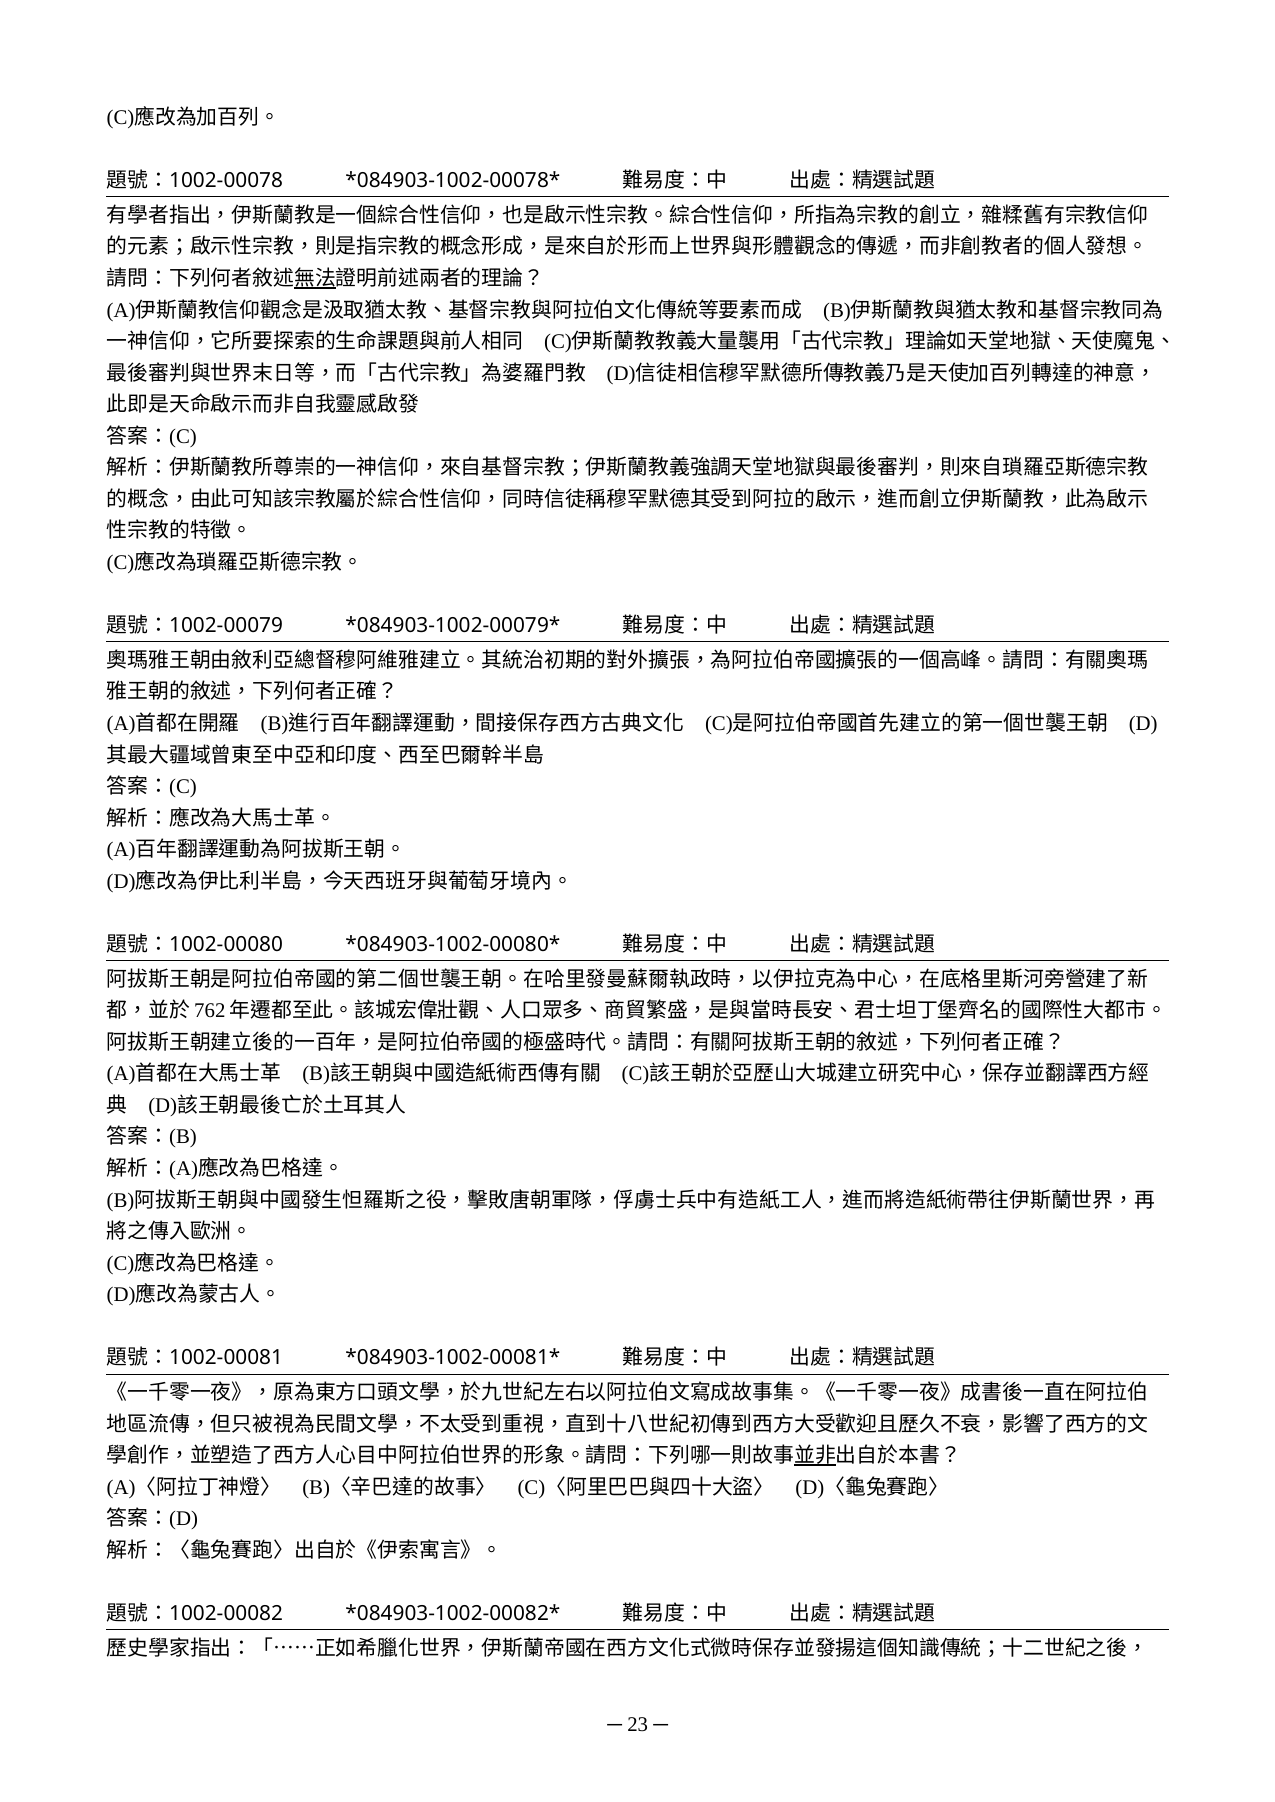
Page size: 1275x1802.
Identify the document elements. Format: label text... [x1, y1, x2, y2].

text 題號：1002-00078 *084903-1002-00078* 難易度：中 出處：精選試題 [106, 163, 1169, 196]
text 答案：(D) [106, 1501, 1169, 1532]
text 解析：應改為大馬士革。 (A)百年翻譯運動為阿拔斯王朝。 (D)應改為伊比利半島，今天西班牙與葡萄牙境內。 [106, 800, 1169, 895]
text 題號：1002-00081 *084903-1002-00081* 難易度：中 出處：精選試題 [106, 1340, 1169, 1374]
text 《一千零一夜》，原為東方口頭文學，於九世紀左右以阿拉伯文寫成故事集。《一千零一夜》成書後一直在阿拉伯地區流傳，但只被視為民間文學，不太受到重視，直到十八世紀初傳到西方大受歡迎且歷久不衰，影響了西方的文學創作，並塑造了西方人心目中阿拉伯世界的形象。請問：下列哪一則故事並非出自於本書？ (A)〈阿拉丁神燈〉 (B)〈辛巴達的故事〉 (C)〈阿里巴巴與四十大盜〉 (D)〈龜兔賽跑〉 [106, 1375, 1169, 1501]
text 答案：(C) [106, 769, 1169, 800]
text 阿拔斯王朝是阿拉伯帝國的第二個世襲王朝。在哈里發曼蘇爾執政時，以伊拉克為中心，在底格里斯河旁營建了新都，並於762年遷都至此。該城宏偉壯觀、人口眾多、商貿繁盛，是與當時長安、君士坦丁堡齊名的國際性大都市。阿拔斯王朝建立後的一百年，是阿拉伯帝國的極盛時代。請問：有關阿拔斯王朝的敘述，下列何者正確？ (A)首都在大馬士革 (B)該王朝與中國造紙術西傳有關 (C)該王朝於亞歷山大城建立研究中心，保存並翻譯西方經典 (D)該王朝最後亡於土耳其人 [106, 961, 1169, 1119]
text 解析：伊斯蘭教所尊崇的一神信仰，來自基督宗教；伊斯蘭教義強調天堂地獄與最後審判，則來自瑣羅亞斯德宗教的概念，由此可知該宗教屬於綜合性信仰，同時信徒稱穆罕默德其受到阿拉的啟示，進而創立伊斯蘭教，此為啟示性宗教的特徵。 (C)應改為瑣羅亞斯德宗教。 [106, 450, 1169, 576]
text 奧瑪雅王朝由敘利亞總督穆阿維雅建立。其統治初期的對外擴張，為阿拉伯帝國擴張的一個高峰。請問：有關奧瑪雅王朝的敘述，下列何者正確？ (A)首都在開羅 (B)進行百年翻譯運動，間接保存西方古典文化 (C)是阿拉伯帝國首先建立的第一個世襲王朝 (D)其最大疆域曾東至中亞和印度、西至巴爾幹半島 [106, 642, 1169, 769]
text 解析：〈龜兔賽跑〉出自於《伊索寓言》。 [106, 1532, 1169, 1564]
text 解析：(A)應改為巴格達。 (B)阿拔斯王朝與中國發生怛羅斯之役，擊敗唐朝軍隊，俘虜士兵中有造紙工人，進而將造紙術帶往伊斯蘭世界，再將之傳入歐洲。 (C)應改為巴格達。 (D)應改為蒙古人。 [106, 1151, 1169, 1308]
text 題號：1002-00080 *084903-1002-00080* 難易度：中 出處：精選試題 [106, 927, 1169, 960]
text 題號：1002-00079 *084903-1002-00079* 難易度：中 出處：精選試題 [106, 608, 1169, 641]
text 答案：(B) [106, 1119, 1169, 1151]
text 答案：(C) [106, 418, 1169, 450]
text 題號：1002-00082 *084903-1002-00082* 難易度：中 出處：精選試題 [106, 1596, 1169, 1629]
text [106, 100, 1169, 131]
text 有學者指出，伊斯蘭教是一個綜合性信仰，也是啟示性宗教。綜合性信仰，所指為宗教的創立，雜糅舊有宗教信仰的元素；啟示性宗教，則是指宗教的概念形成，是來自於形而上世界與形體觀念的傳遞，而非創教者的個人發想。請問：下列何者敘述無法證明前述兩者的理論？ (A)伊斯蘭教信仰觀念是汲取猶太教、基督宗教與阿拉伯文化傳統等要素而成 (B)伊斯蘭教與猶太教和基督宗教同為一神信仰，它所要探索的生命課題與前人相同 (C)伊斯蘭教教義大量襲用「古代宗教」理論如天堂地獄、天使魔鬼、最後審判與世界末日等，而「古代宗教」為婆羅門教 (D)信徒相信穆罕默德所傳教義乃是天使加百列轉達的神意，此即是天命啟示而非自我靈感啟發 [106, 197, 1169, 418]
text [106, 1630, 1169, 1662]
